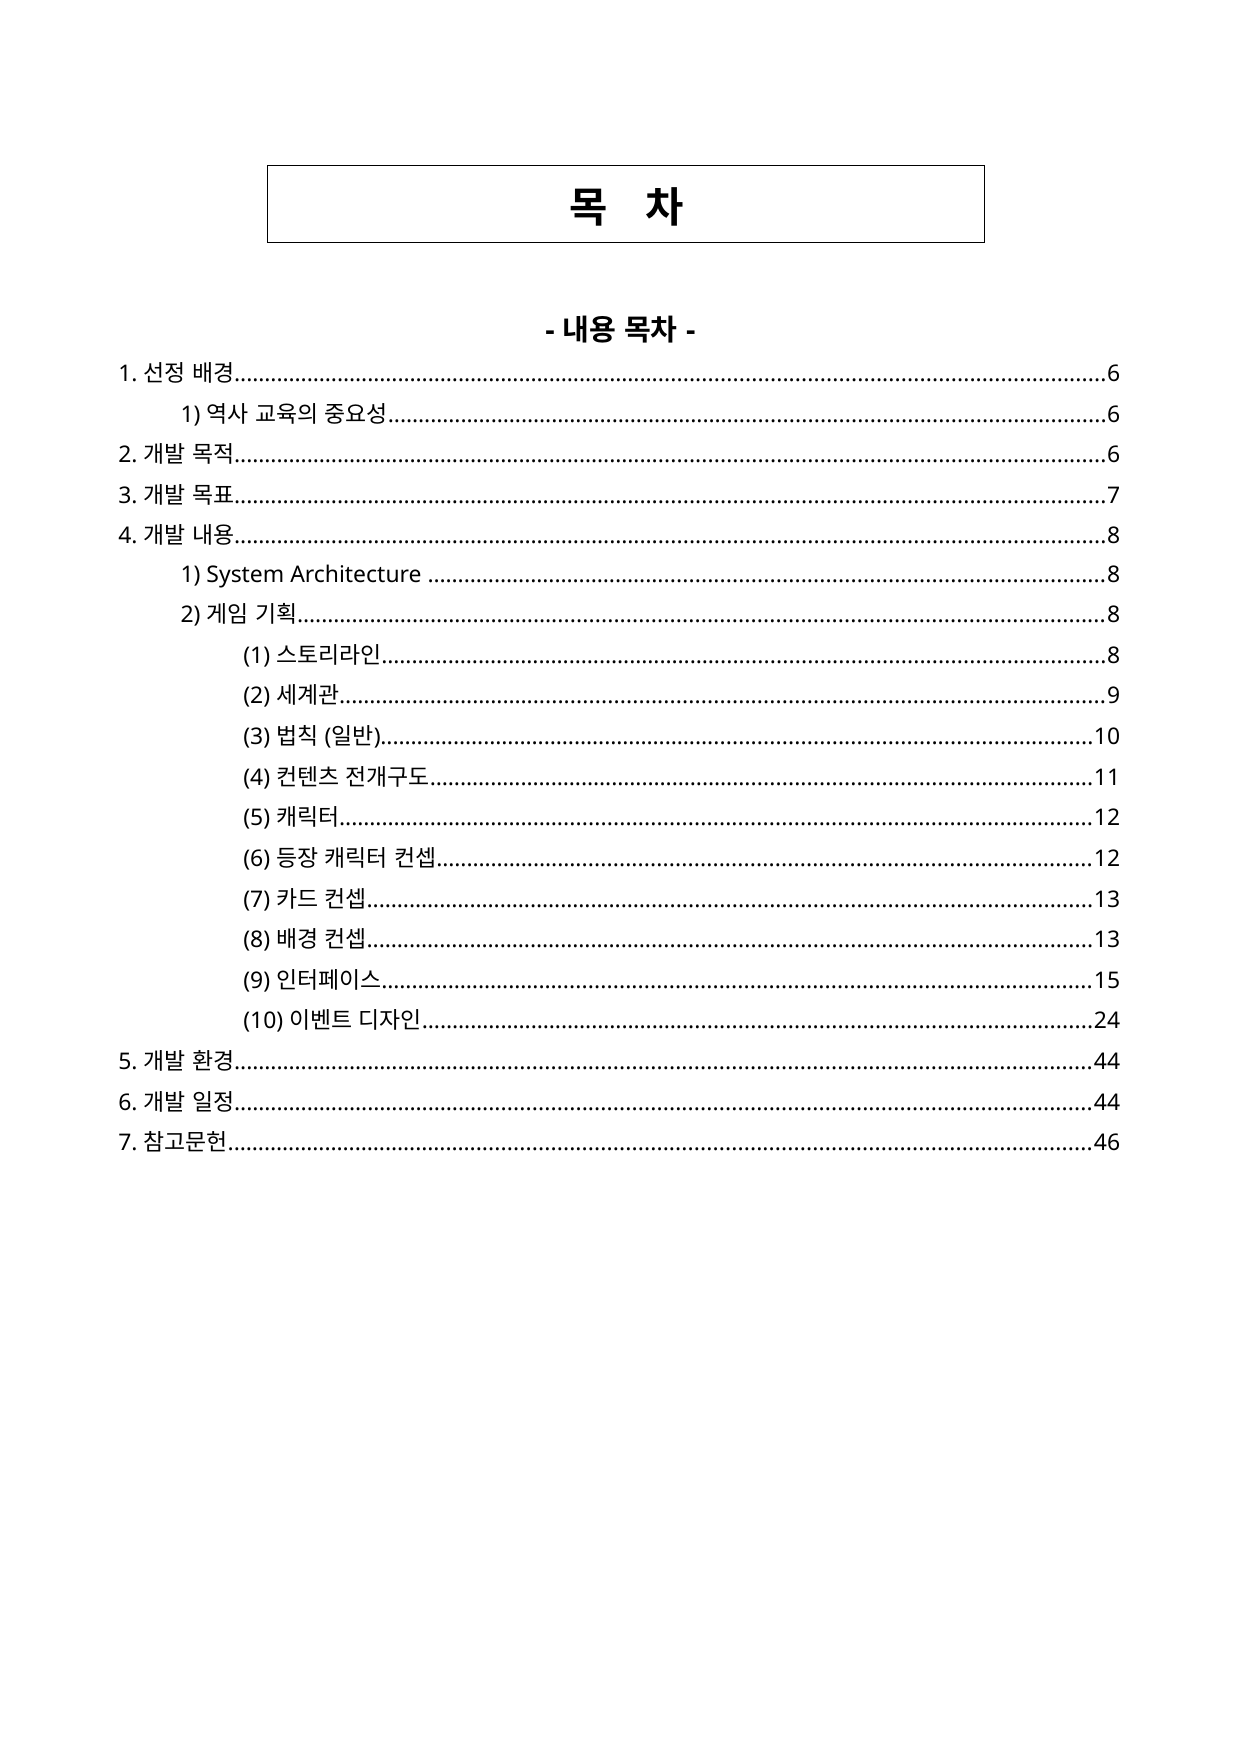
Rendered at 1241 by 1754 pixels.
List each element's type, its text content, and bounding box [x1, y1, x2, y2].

text 2) 게임 기획 8 [118, 596, 1122, 629]
text (3) 법칙 (일반) 10 [118, 718, 1122, 751]
text (7) 카드 컨셉 13 [118, 880, 1122, 914]
text - 내용 목차 - [118, 306, 1122, 348]
text (10) 이벤트 디자인 24 [118, 1002, 1122, 1036]
text 2. 개발 목적 6 [118, 436, 1122, 469]
text 1) 역사 교육의 중요성 6 [118, 395, 1122, 429]
text (4) 컨텐츠 전개구도 11 [118, 758, 1122, 792]
text 7. 참고문헌 46 [118, 1124, 1122, 1157]
text (2) 세계관 9 [118, 677, 1122, 711]
text (8) 배경 컨셉 13 [118, 921, 1122, 954]
text (1) 스토리라인 8 [118, 637, 1122, 670]
text 1. 선정 배경 6 [118, 355, 1122, 388]
text 3. 개발 목표 7 [118, 477, 1122, 510]
text 5. 개발 환경 44 [118, 1043, 1122, 1076]
text (5) 캐릭터 12 [118, 799, 1122, 832]
text 4. 개발 내용 8 [118, 517, 1122, 551]
text 6. 개발 일정 44 [118, 1083, 1122, 1117]
text 1) System Architecture 8 [118, 558, 1122, 589]
text (9) 인터페이스 15 [118, 962, 1122, 995]
text (6) 등장 캐릭터 컨셉 12 [118, 840, 1122, 873]
